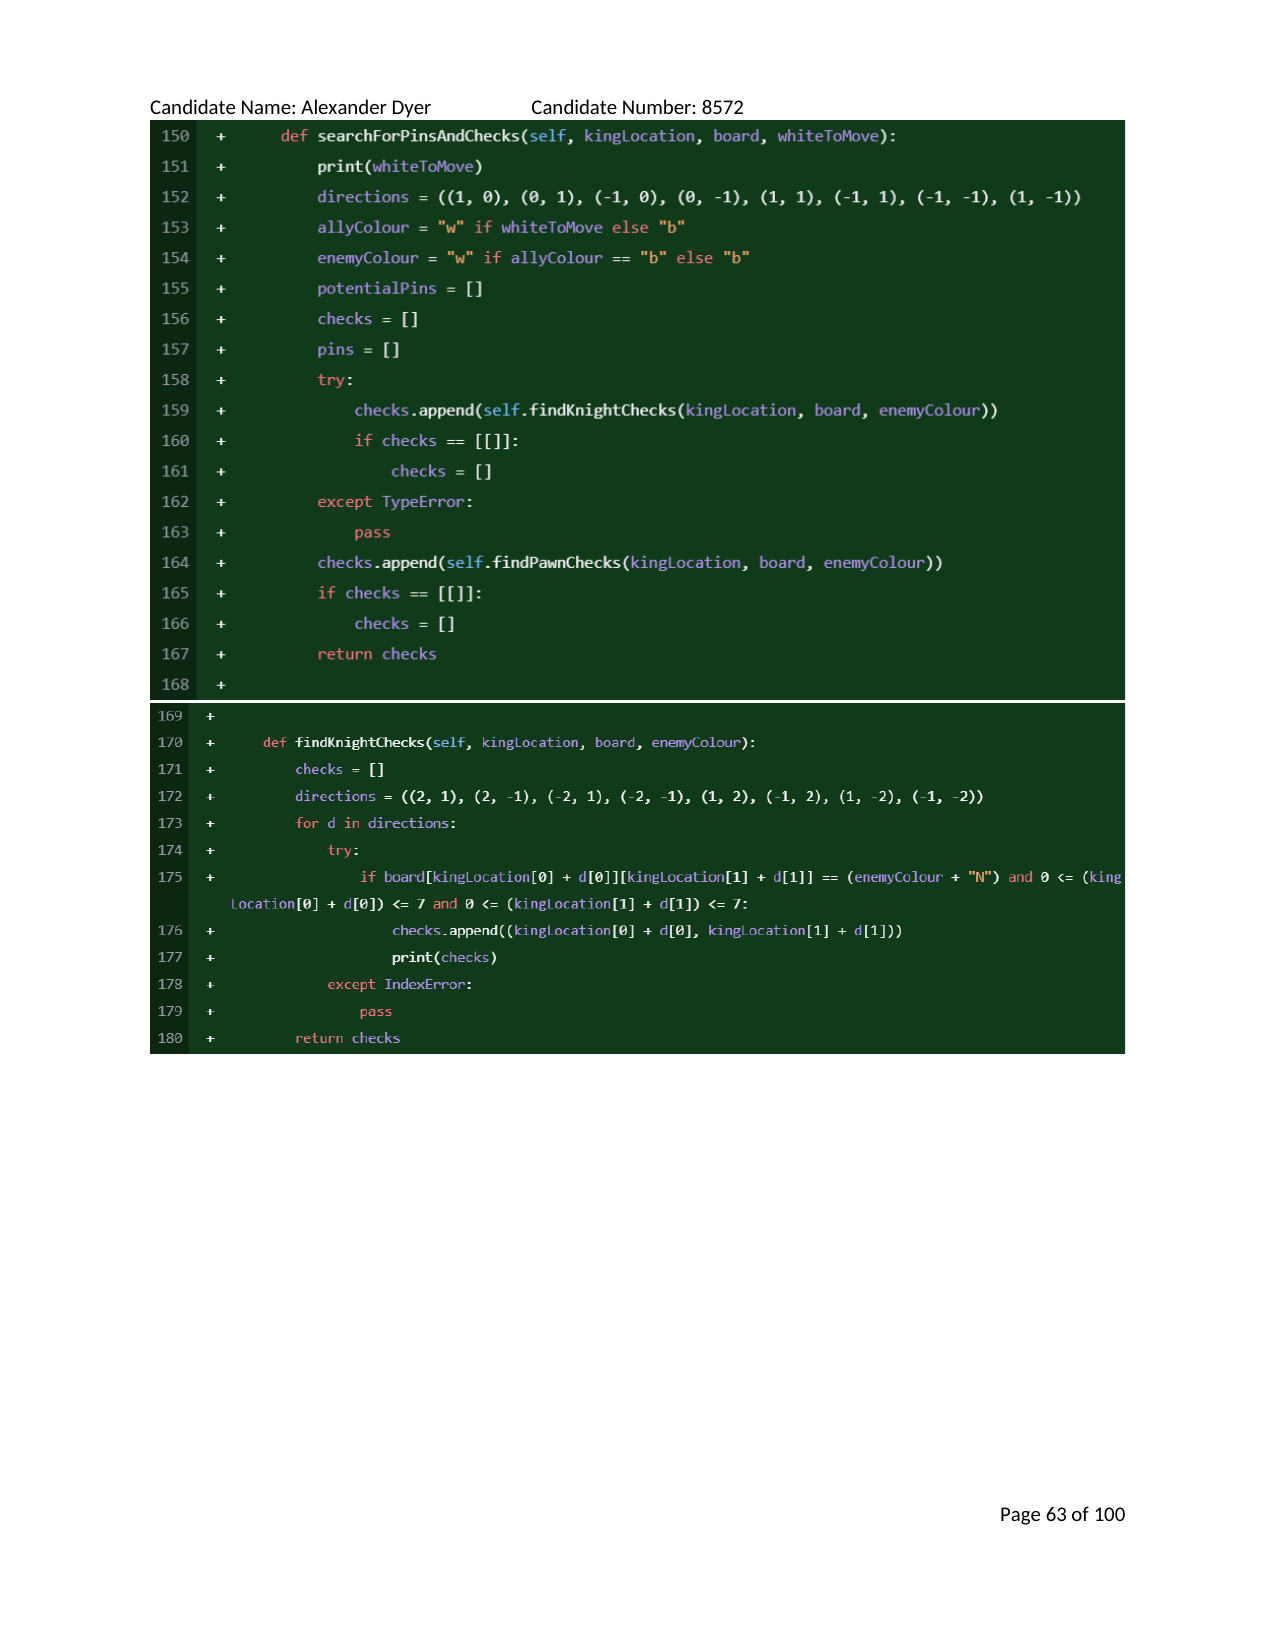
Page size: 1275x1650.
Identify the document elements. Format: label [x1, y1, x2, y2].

picture [150, 703, 1125, 1054]
picture [150, 120, 1125, 700]
